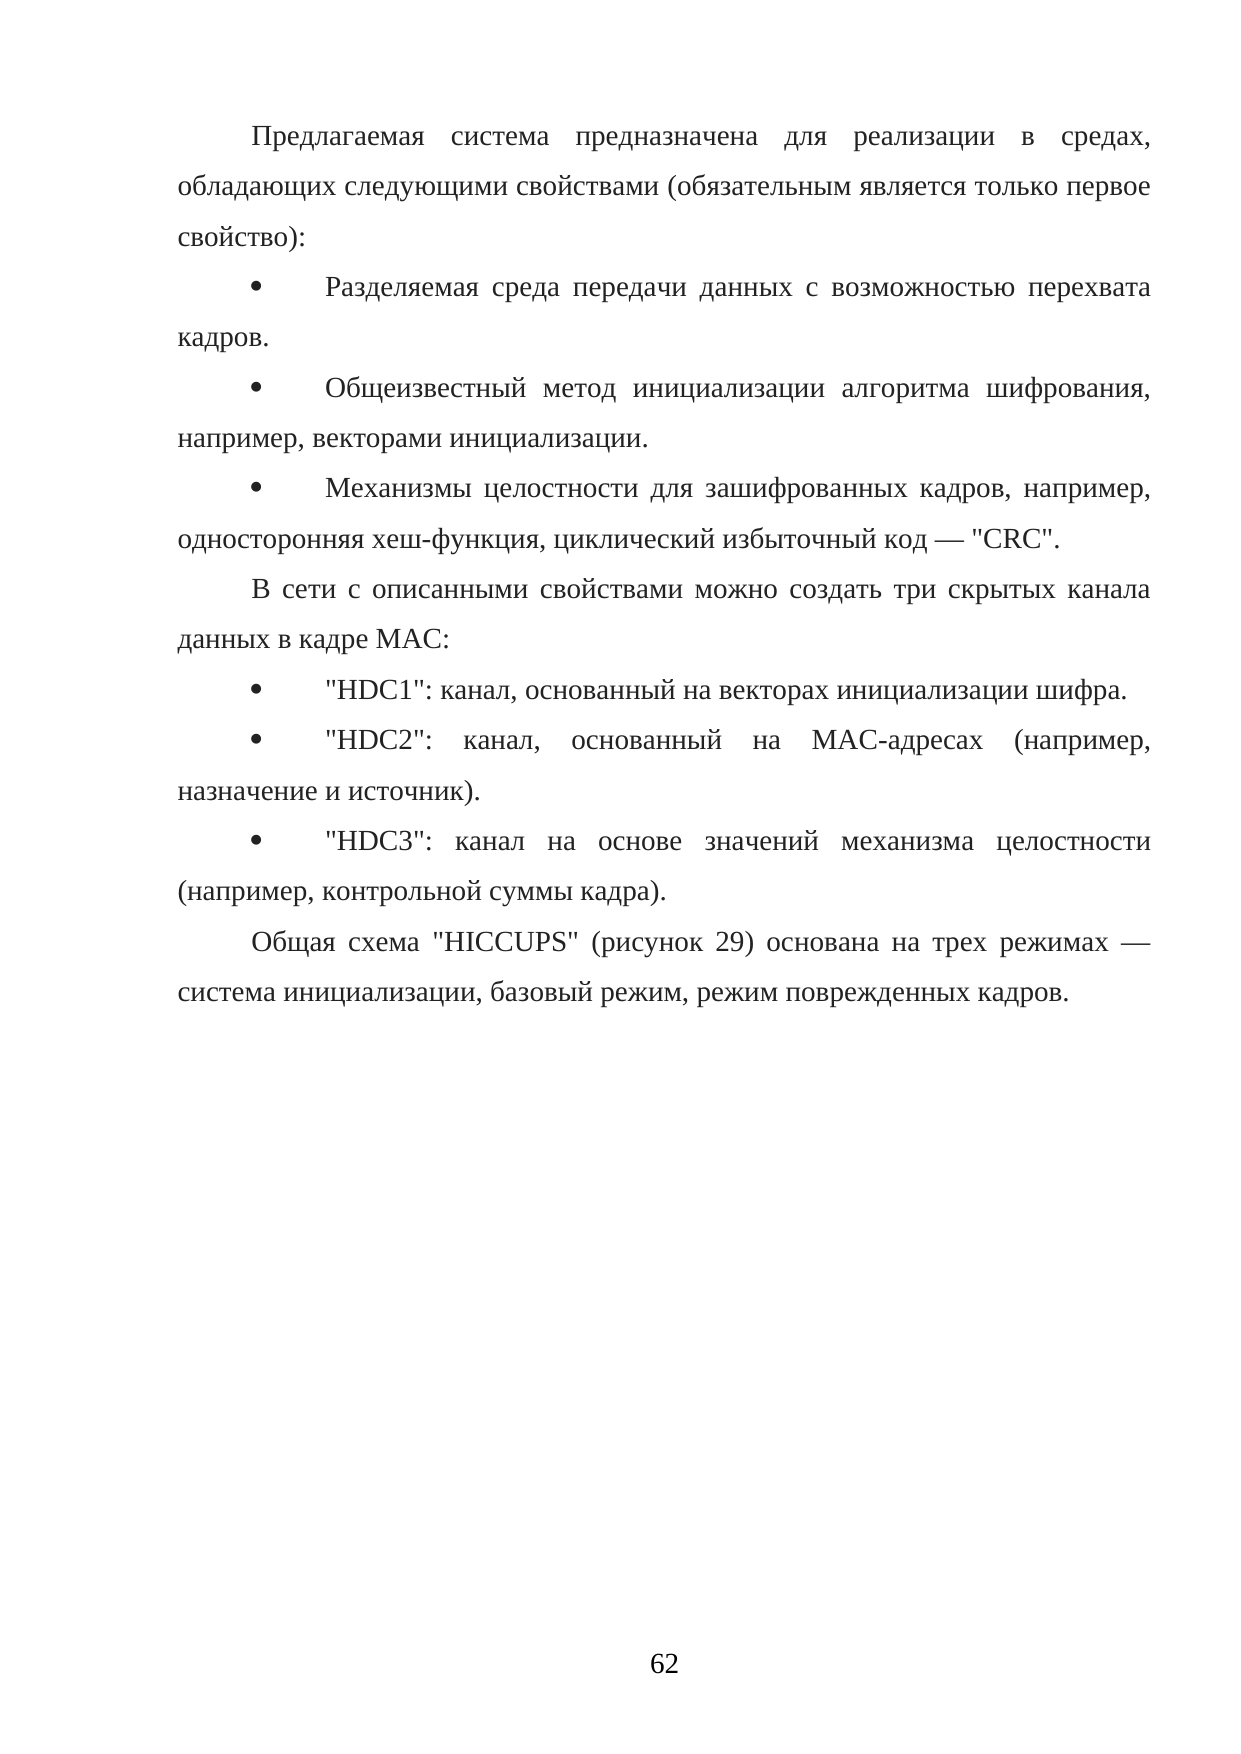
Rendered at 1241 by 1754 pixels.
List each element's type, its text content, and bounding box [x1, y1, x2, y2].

list "HDC3": канал на основе значений механизма целостности (например, контрольной суммы кадра). [177, 823, 1152, 907]
text Предлагаемая система предназначена для реализации в средах, обладающих следующими свойствами (обязательным является только первое свойство): [177, 118, 1152, 252]
text Общая схема "HICCUPS" (рисунок 29) основана на трех режимах — система инициализации, базовый режим, режим поврежденных кадров. [177, 924, 1152, 1008]
list "HDC2": канал, основанный на MAC-адресах (например, назначение и источник). [177, 722, 1152, 806]
list Общеизвестный метод инициализации алгоритма шифрования, например, векторами инициализации. [177, 370, 1152, 454]
text В сети с описанными свойствами можно создать три скрытых канала данных в кадре MAC: [177, 571, 1152, 655]
list Механизмы целостности для зашифрованных кадров, например, односторонняя хеш-функция, циклический избыточный код — "CRC". [177, 471, 1152, 554]
list Разделяемая среда передачи данных с возможностью перехвата кадров. [177, 269, 1152, 353]
list "HDC1": канал, основанный на векторах инициализации шифра. [177, 672, 1152, 706]
